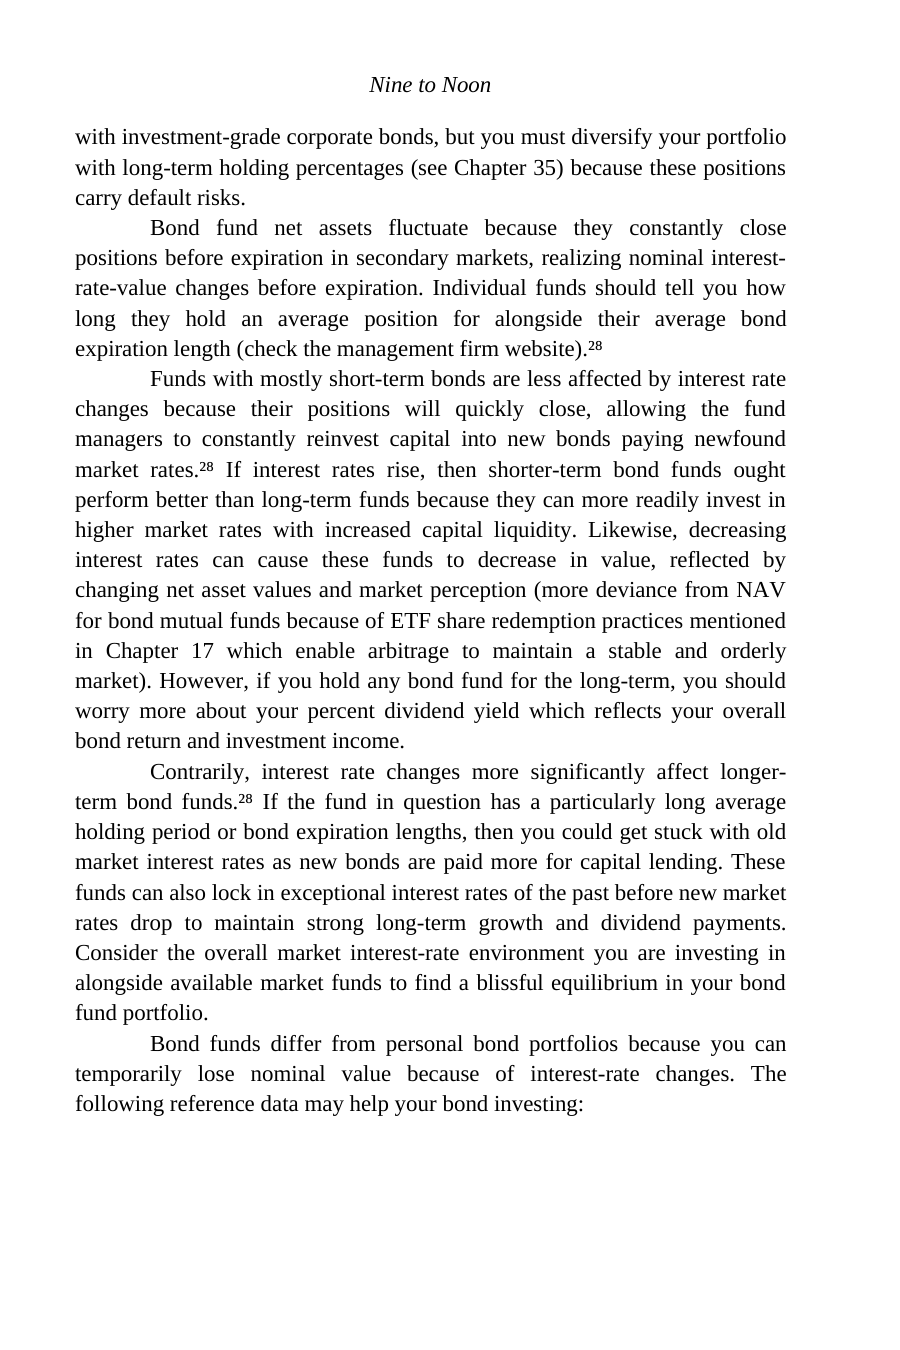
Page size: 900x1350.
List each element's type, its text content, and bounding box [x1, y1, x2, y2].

text Bond funds differ from personal bond portfolios because you can temporarily lose nominal value because of interest-rate changes. The following reference data may help your bond investing: [75, 1030, 787, 1116]
text Contrarily, interest rate changes more significantly affect longer-term bond funds.²⁸ If the fund in question has a particularly long average holding period or bond expiration lengths, then you could get stuck with old market interest rates as new bonds are paid more for capital lending. These funds can also lock in exceptional interest rates of the past before new market rates drop to maintain strong long-term growth and dividend payments. Consider the overall market interest-rate environment you are investing in alongside available market funds to find a blissful equilibrium in your bond fund portfolio. [75, 758, 787, 1026]
text Funds with mostly short-term bonds are less affected by interest rate changes because their positions will quickly close, allowing the fund managers to constantly reinvest capital into new bonds paying newfound market rates.²⁸ If interest rates rise, then shorter-term bond funds ought perform better than long-term funds because they can more readily invest in higher market rates with increased capital liquidity. Likewise, decreasing interest rates can cause these funds to decrease in value, reflected by changing net asset values and market perception (more deviance from NAV for bond mutual funds because of ETF share redemption practices mentioned in Chapter 17 which enable arbitrage to maintain a stable and orderly market). However, if you hold any bond fund for the long-term, you should worry more about your percent dividend yield which reflects your overall bond return and investment income. [75, 365, 787, 754]
text Bond fund net assets fluctuate because they constantly close positions before expiration in secondary markets, realizing nominal interest-rate-value changes before expiration. Individual funds should tell you how long they hold an average position for alongside their average bond expiration length (check the management firm website).²⁸ [75, 214, 787, 361]
